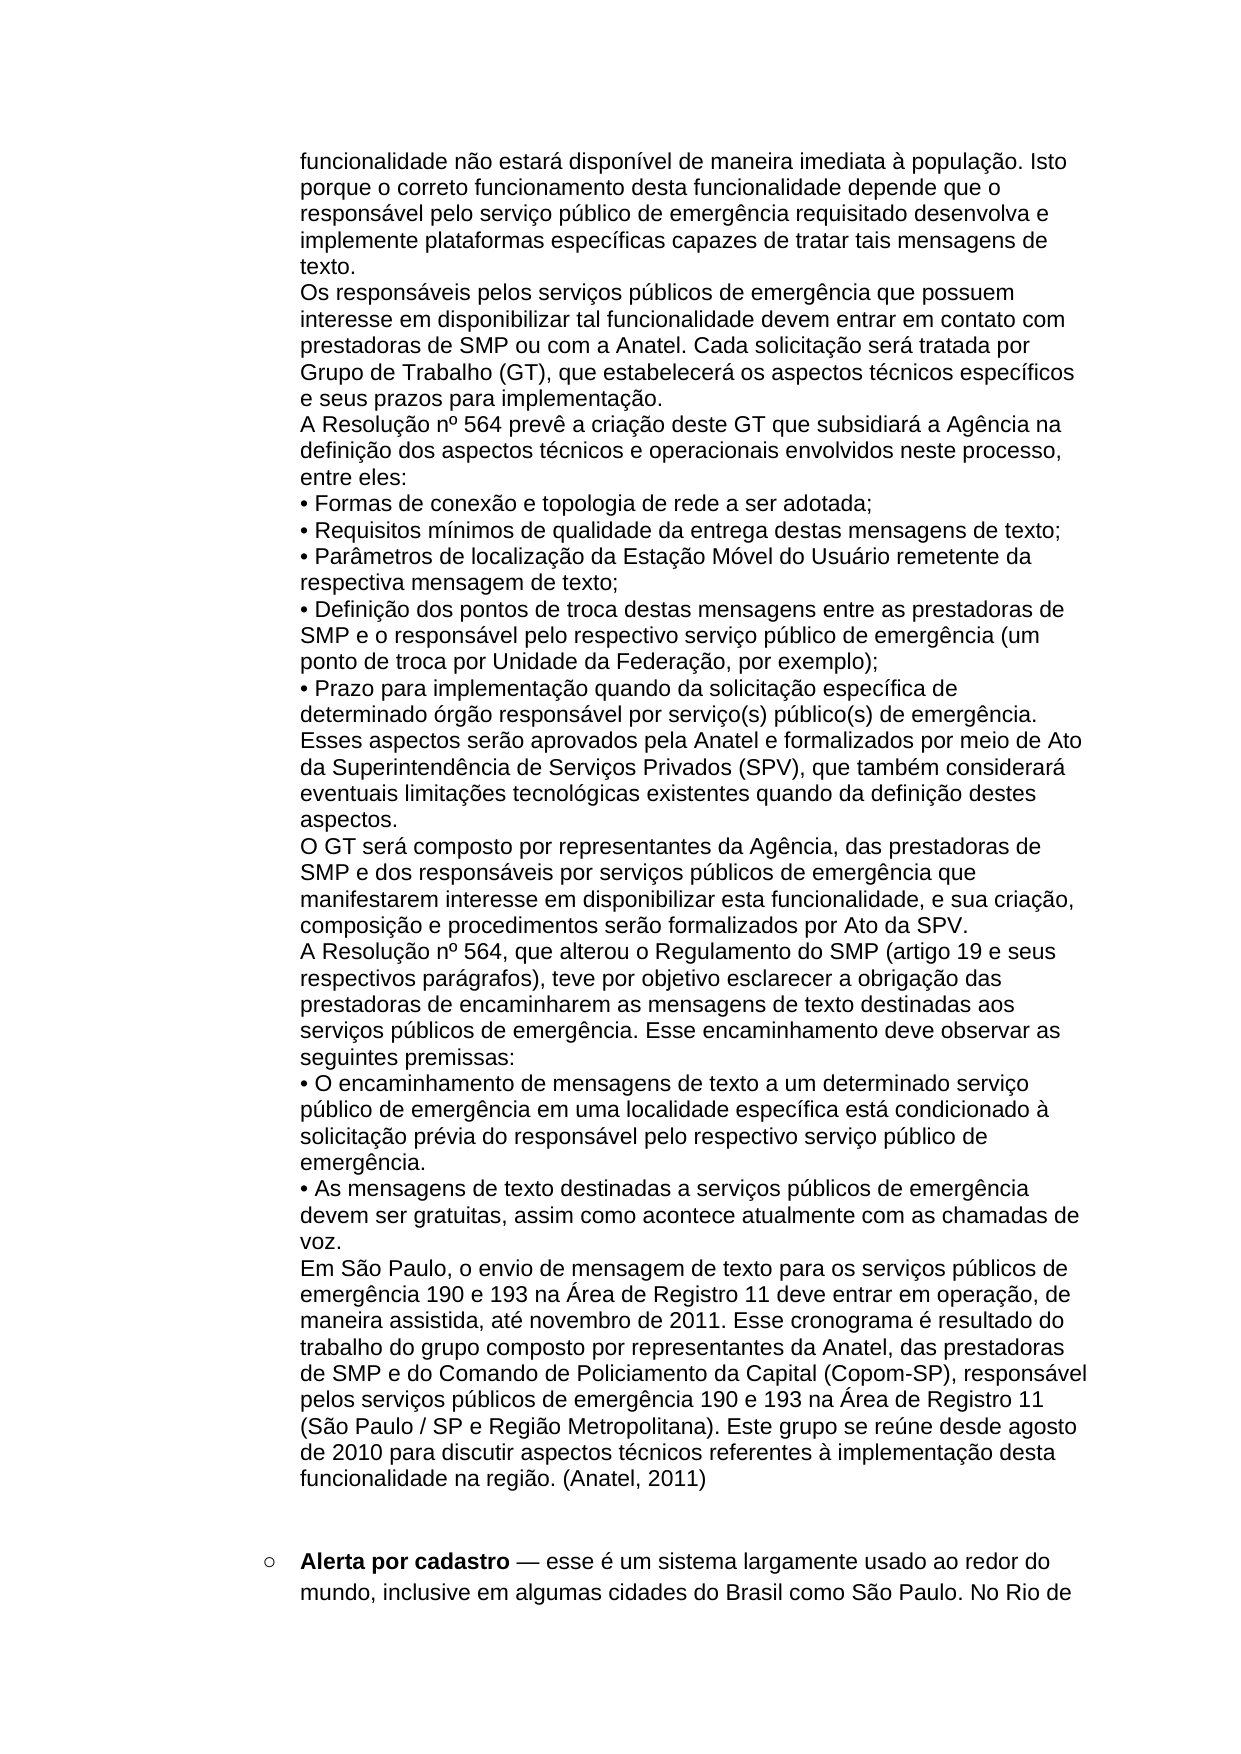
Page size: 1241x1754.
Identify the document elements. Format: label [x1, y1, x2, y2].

text [300, 148, 1090, 1518]
list [262, 1548, 1090, 1605]
